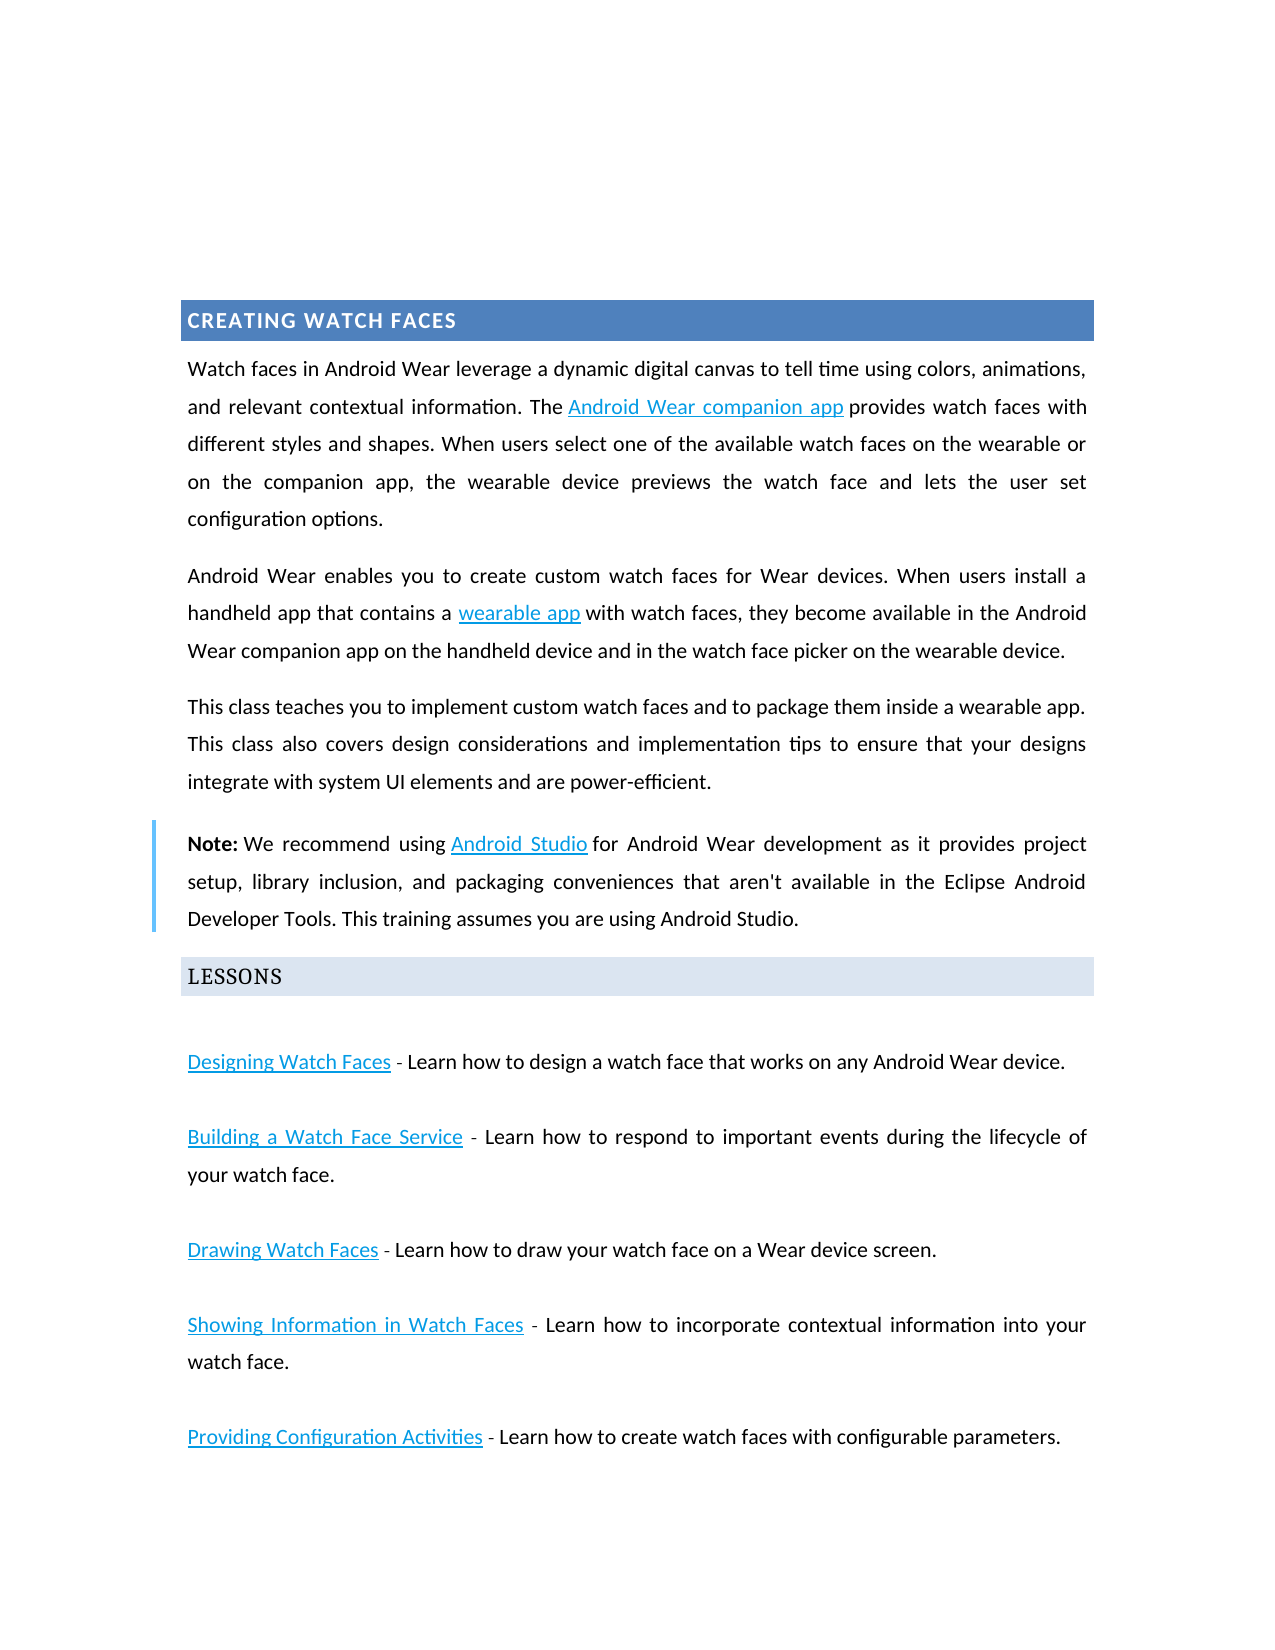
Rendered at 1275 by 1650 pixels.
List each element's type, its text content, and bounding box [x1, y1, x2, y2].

subtitle Lessons [188, 964, 1087, 990]
text Drawing Watch Faces - Learn how to draw your watch face on a Wear device screen. [187, 1225, 1087, 1262]
text Note: We recommend using Android Studio for Android Wear development as it provides project setup, library inclusion, and packaging conveniences that aren't available in the Eclipse Android Developer Tools. This training assumes you are using Android Studio. [156, 820, 1087, 932]
text Providing Configuration Activities - Learn how to create watch faces with configurable parameters. [187, 1412, 1087, 1450]
text Android Wear enables you to create custom watch faces for Wear devices. When users install a handheld app that contains a wearable app with watch faces, they become available in the Android Wear companion app on the handheld device and in the watch face picker on the wearable device. [187, 551, 1087, 663]
text Watch faces in Android Wear leverage a dynamic digital canvas to tell time using colors, animations, and relevant contextual information. The Android Wear companion app provides watch faces with different styles and shapes. When users select one of the available watch faces on the wearable or on the companion app, the wearable device previews the watch face and lets the user set configuration options. [187, 345, 1087, 532]
text This class teaches you to implement custom watch faces and to package them inside a wearable app. This class also covers design considerations and implementation tips to ensure that your designs integrate with system UI elements and are power-efficient. [187, 682, 1087, 795]
text Designing Watch Faces - Learn how to design a watch face that works on any Android Wear device. [187, 1037, 1087, 1075]
subtitle Creating Watch Faces [188, 306, 1087, 334]
text Building a Watch Face Service - Learn how to respond to important events during the lifecycle of your watch face. [187, 1112, 1087, 1187]
text Showing Information in Watch Faces - Learn how to incorporate contextual information into your watch face. [187, 1300, 1087, 1375]
